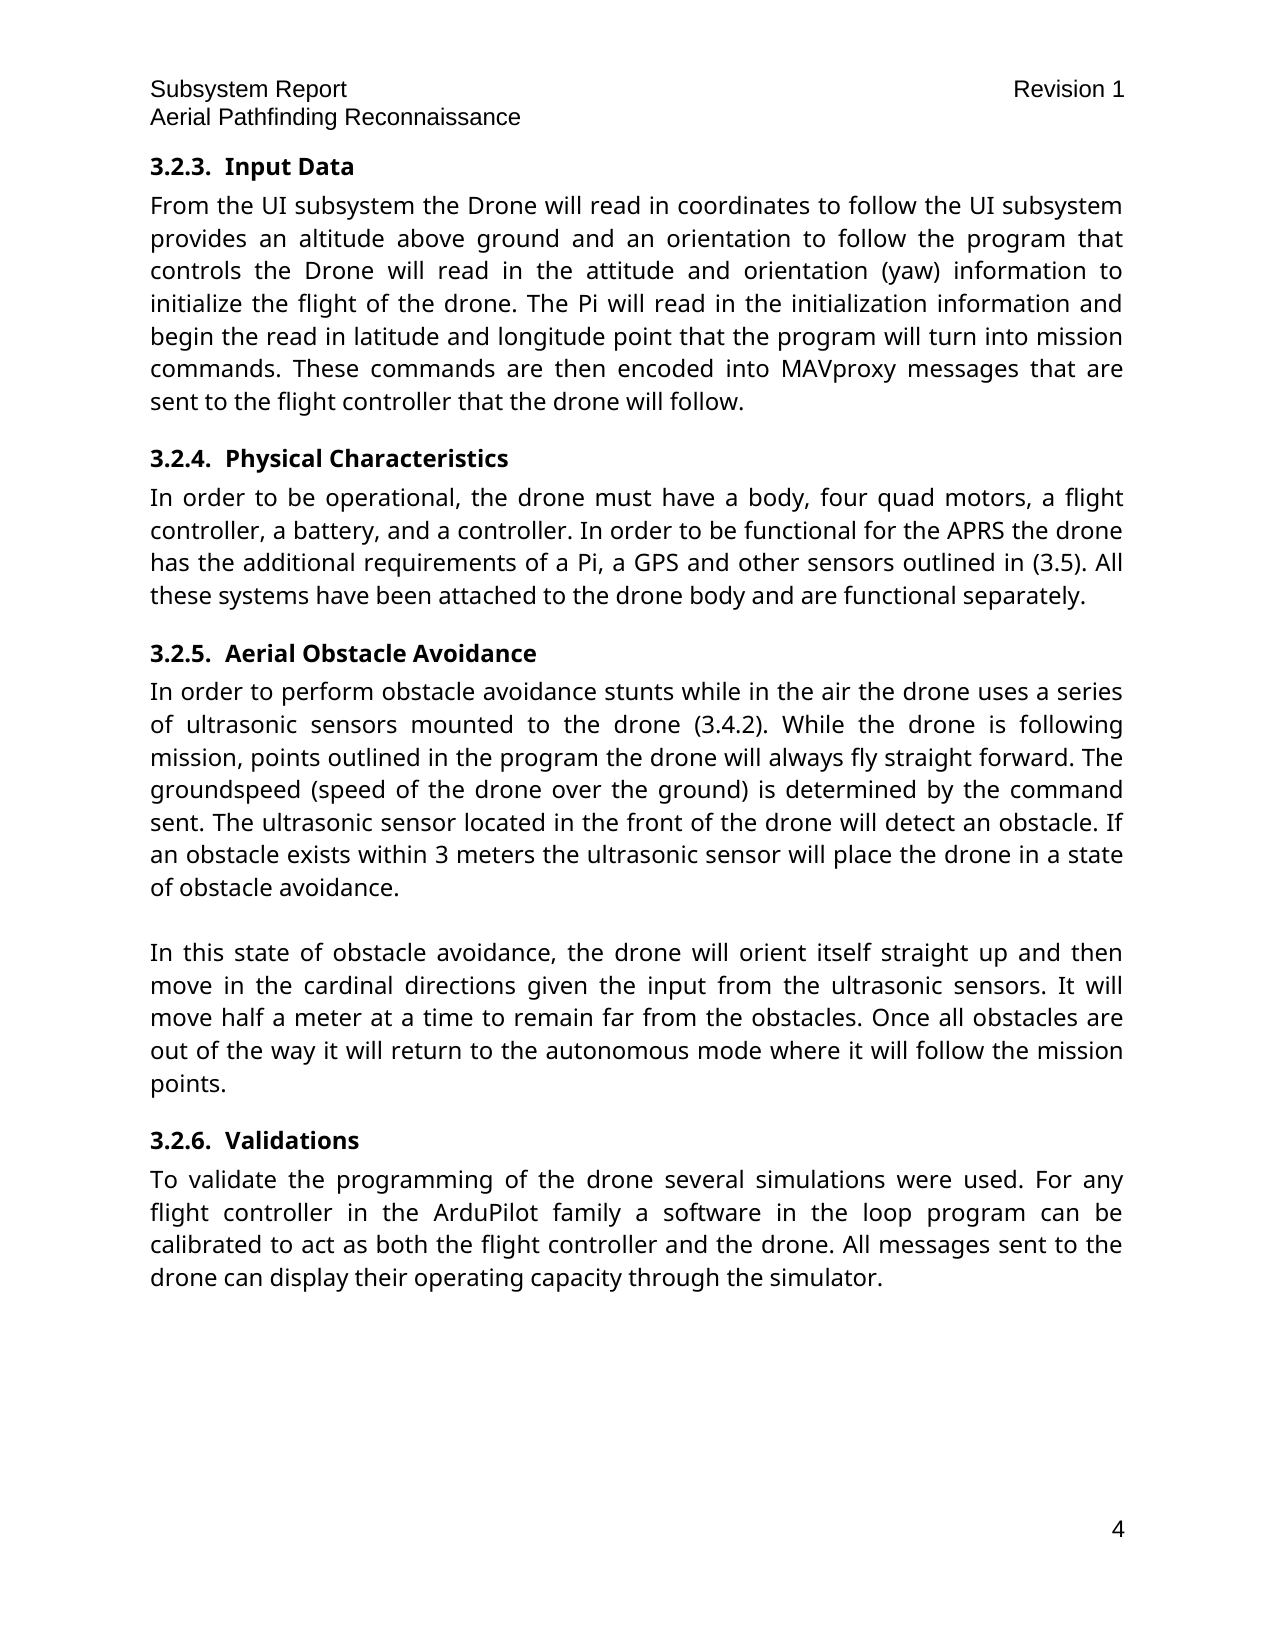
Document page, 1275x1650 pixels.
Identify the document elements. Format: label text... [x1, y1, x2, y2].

subtitle Validations [150, 1124, 1125, 1157]
text From the UI subsystem the Drone will read in coordinates to follow the UI subsystem provides an altitude above ground and an orientation to follow the program that controls the Drone will read in the attitude and orientation (yaw) information to initialize the flight of the drone. The Pi will read in the initialization information and begin the read in latitude and longitude point that the program will turn into mission commands. These commands are then encoded into MAVproxy messages that are sent to the flight controller that the drone will follow. [150, 189, 1125, 417]
subtitle Aerial Obstacle Avoidance [150, 636, 1125, 669]
text In this state of obstacle avoidance, the drone will orient itself straight up and then move in the cardinal directions given the input from the ultrasonic sensors. It will move half a meter at a time to remain far from the obstacles. Once all obstacles are out of the way it will return to the autonomous mode where it will follow the mission points. [150, 936, 1125, 1099]
subtitle Physical Characteristics [150, 442, 1125, 475]
text To validate the programming of the drone several simulations were used. For any flight controller in the ArduPilot family a software in the loop program can be calibrated to act as both the flight controller and the drone. All messages sent to the drone can display their operating capacity through the simulator. [150, 1163, 1125, 1293]
text In order to be operational, the drone must have a body, four quad motors, a flight controller, a battery, and a controller. In order to be functional for the APRS the drone has the additional requirements of a Pi, a GPS and other sensors outlined in (3.5). All these systems have been attached to the drone body and are functional separately. [150, 481, 1125, 611]
text In order to perform obstacle avoidance stunts while in the air the drone uses a series of ultrasonic sensors mounted to the drone (3.4.2). While the drone is following mission, points outlined in the program the drone will always fly straight forward. The groundspeed (speed of the drone over the ground) is determined by the command sent. The ultrasonic sensor located in the front of the drone will detect an obstacle. If an obstacle exists within 3 meters the ultrasonic sensor will place the drone in a state of obstacle avoidance. [150, 675, 1125, 903]
subtitle Input Data [150, 150, 1125, 183]
